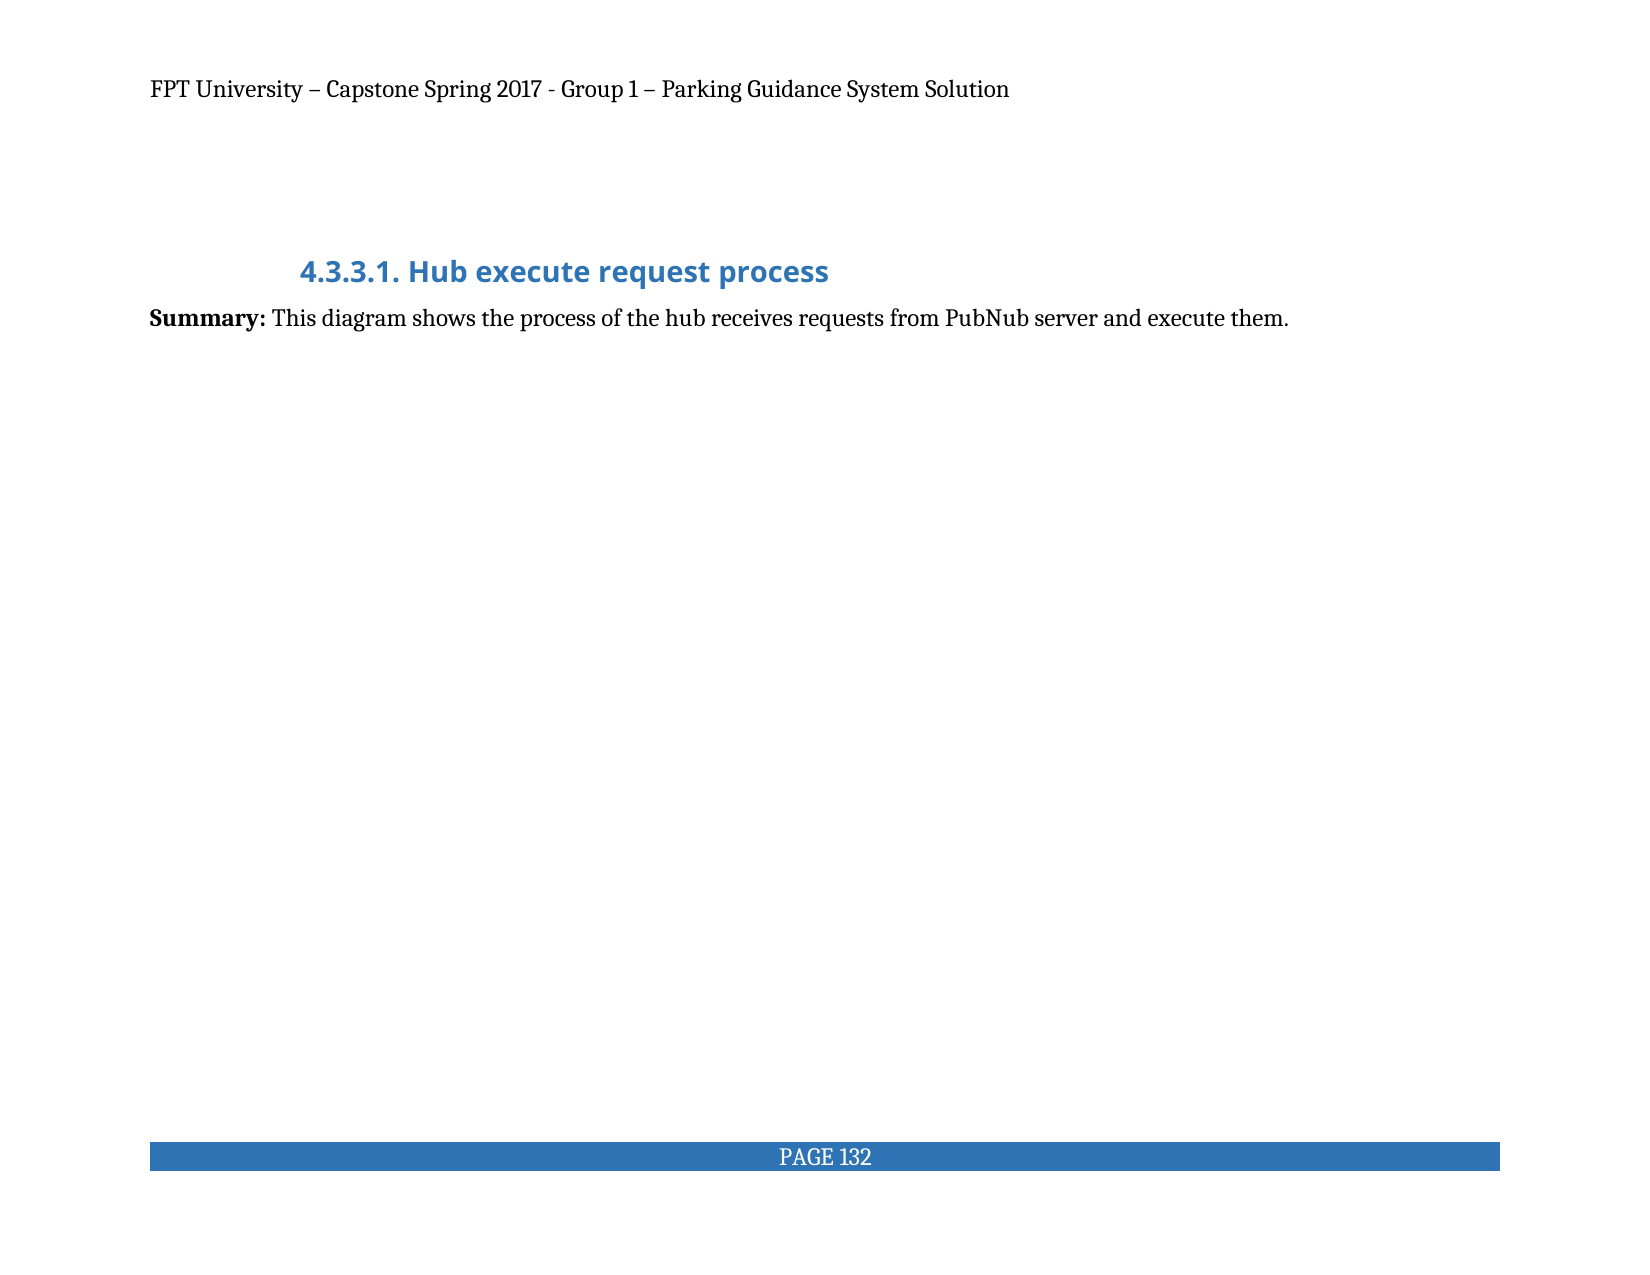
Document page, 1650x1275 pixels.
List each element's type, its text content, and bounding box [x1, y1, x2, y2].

subtitle Hub execute request process [150, 252, 1500, 291]
text Summary: This diagram shows the process of the hub receives requests from PubNub server and execute them. [150, 304, 1500, 333]
